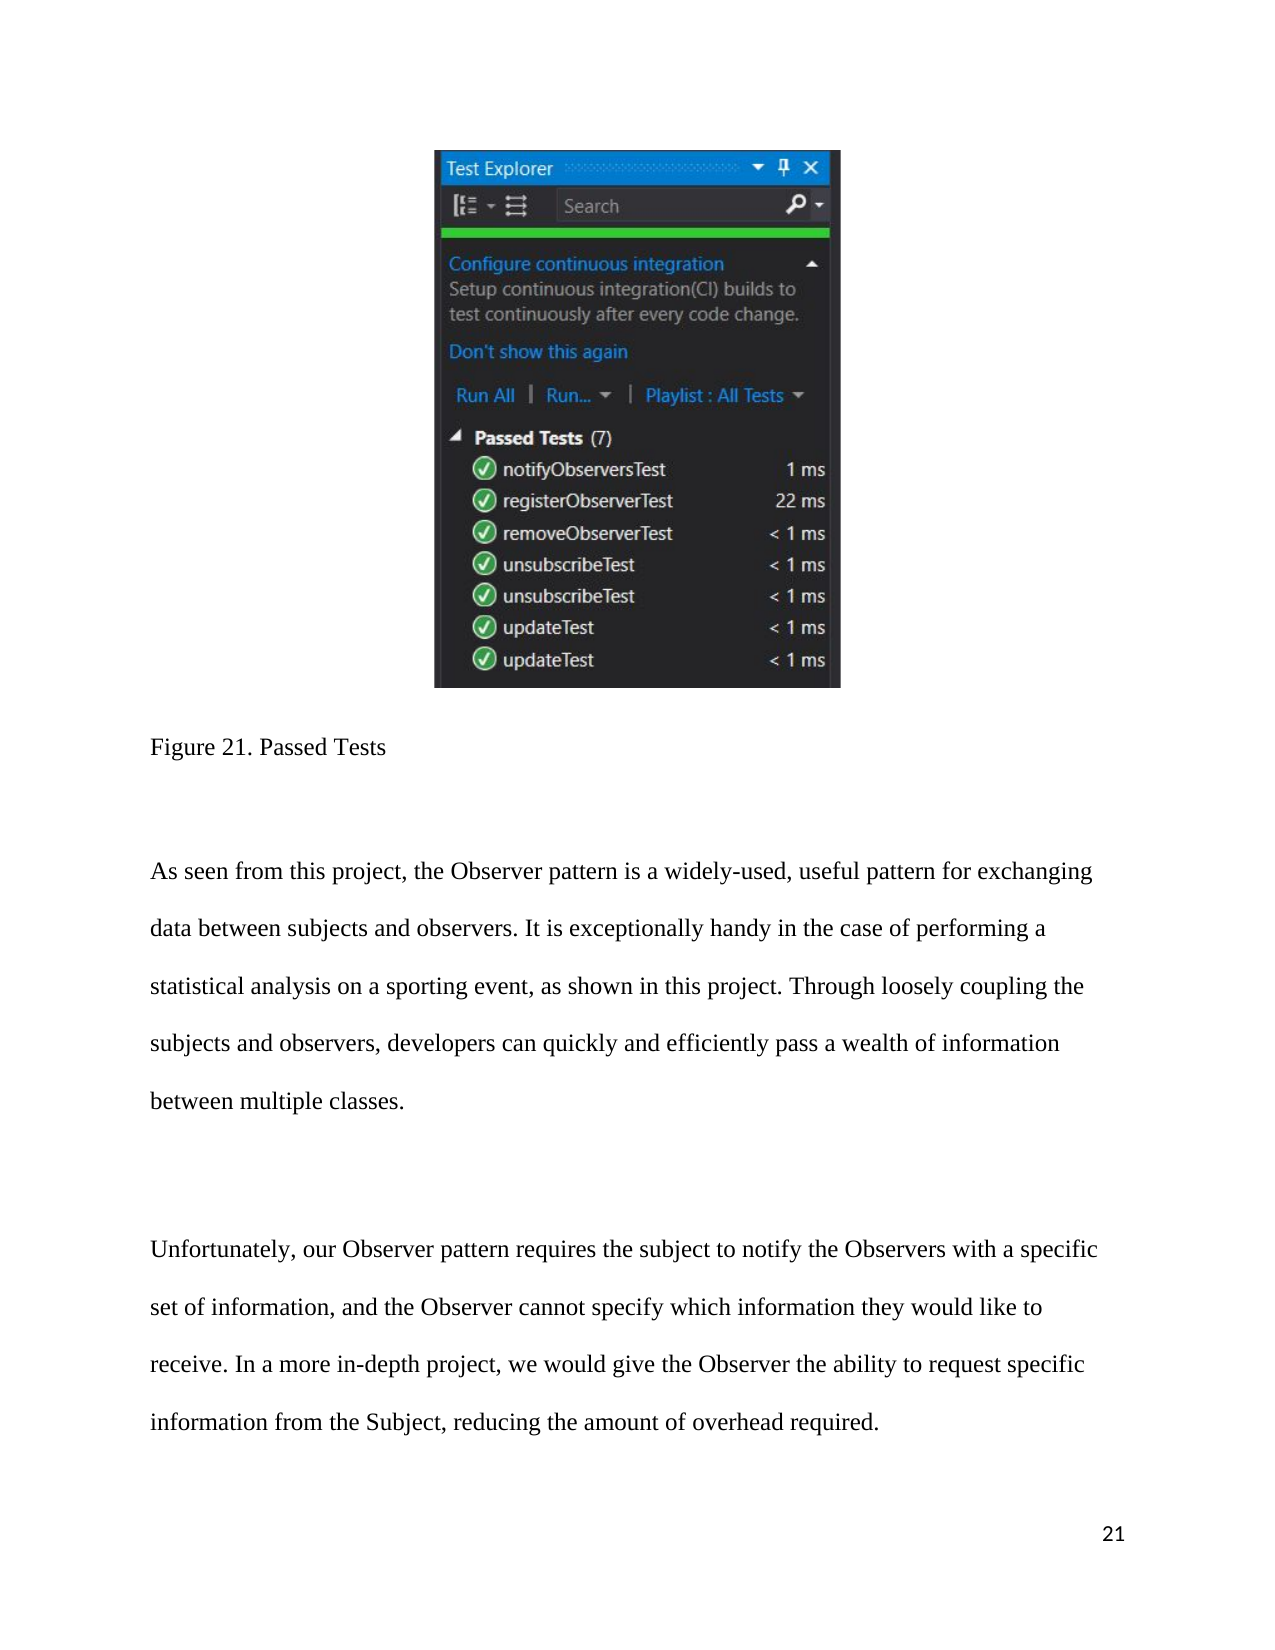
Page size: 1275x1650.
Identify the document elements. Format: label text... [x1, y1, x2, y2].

text Unfortunately, our Observer pattern requires the subject to notify the Observers with a specific set of information, and the Observer cannot specify which information they would like to receive. In a more in-depth project, we would give the Observer the ability to request specific information from the Subject, reducing the amount of overhead required. [150, 1234, 1125, 1436]
text Figure 21. Passed Tests [150, 732, 1125, 761]
text As seen from this project, the Observer pattern is a widely-used, useful pattern for exchanging data between subjects and observers. It is exceptionally handy in the case of performing a statistical analysis on a sporting event, as shown in this project. Through loosely coupling the subjects and observers, developers can quickly and efficiently pass a wealth of information between multiple classes. [150, 856, 1125, 1115]
picture [434, 150, 841, 688]
